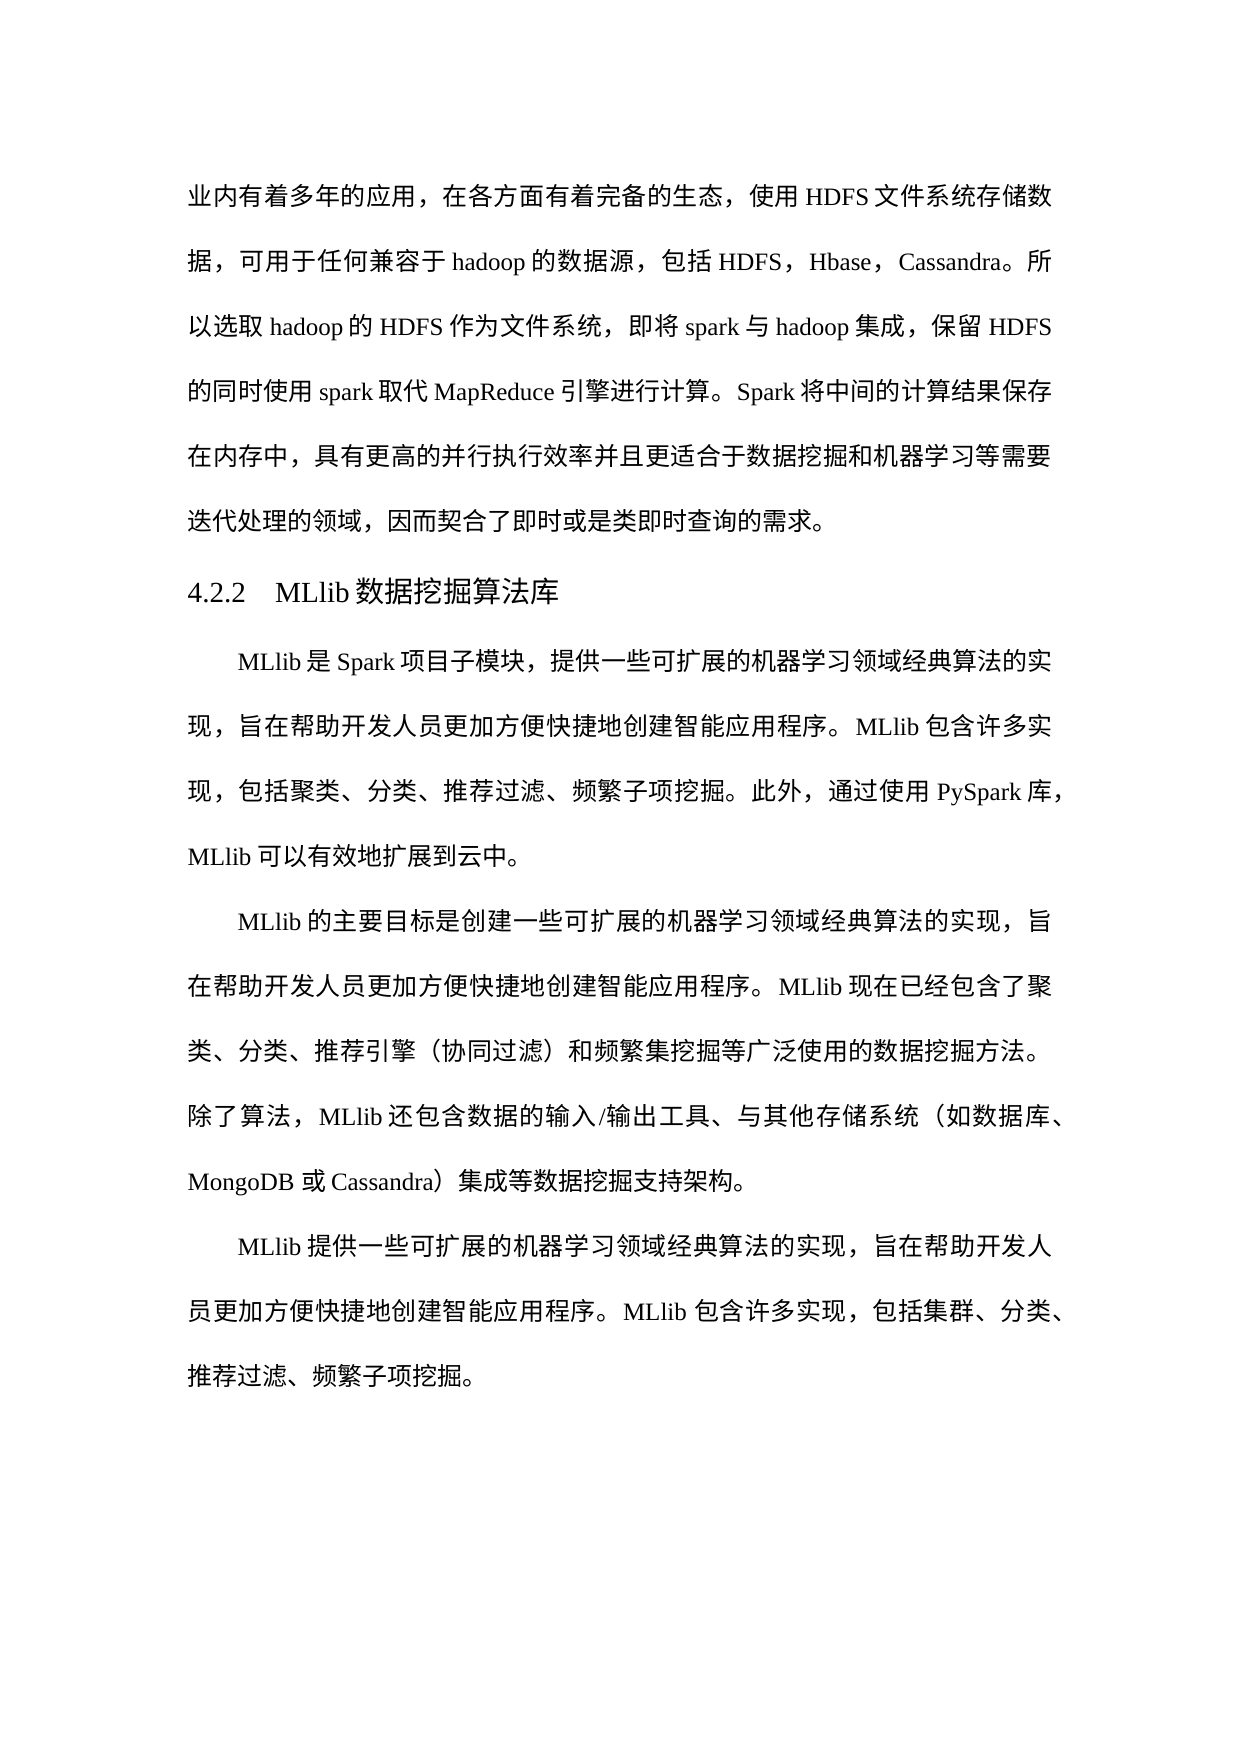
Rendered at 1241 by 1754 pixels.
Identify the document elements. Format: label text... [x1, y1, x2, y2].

text MLlib提供一些可扩展的机器学习领域经典算法的实现，旨在帮助开发人员更加方便快捷地创建智能应用程序。MLlib 包含许多实现，包括集群、分类、推荐过滤、频繁子项挖掘。 [187, 1212, 1053, 1407]
text MLlib的主要目标是创建一些可扩展的机器学习领域经典算法的实现，旨在帮助开发人员更加方便快捷地创建智能应用程序。MLlib现在已经包含了聚类、分类、推荐引擎（协同过滤）和频繁集挖掘等广泛使用的数据挖掘方法。除了算法，MLlib还包含数据的输入/输出工具、与其他存储系统（如数据库、MongoDB 或Cassandra）集成等数据挖掘支持架构。 [187, 887, 1053, 1212]
text MLlib是Spark项目子模块，提供一些可扩展的机器学习领域经典算法的实现，旨在帮助开发人员更加方便快捷地创建智能应用程序。MLlib包含许多实现，包括聚类、分类、推荐过滤、频繁子项挖掘。此外，通过使用PySpark库，MLlib 可以有效地扩展到云中。 [187, 627, 1053, 887]
subtitle MLlib数据挖掘算法库 [187, 568, 1053, 611]
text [187, 162, 1053, 552]
